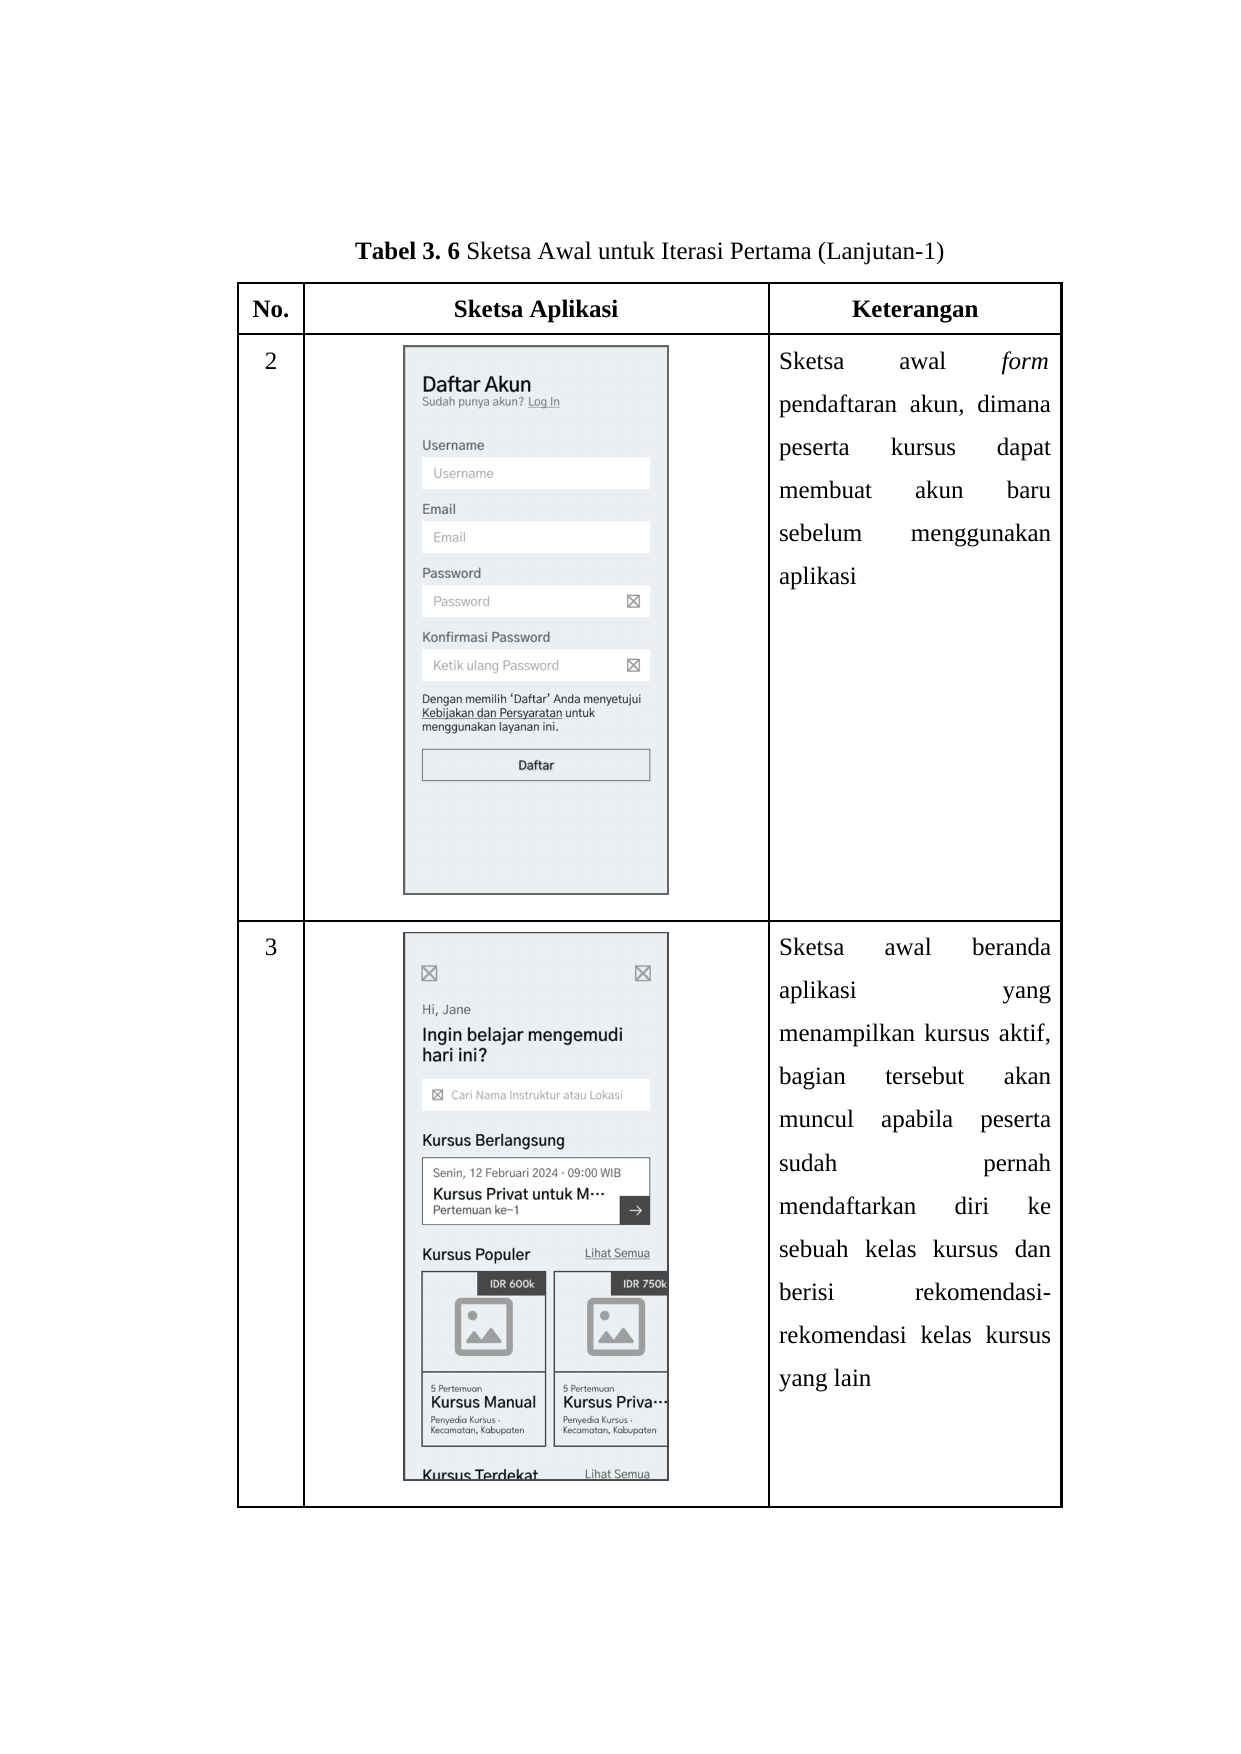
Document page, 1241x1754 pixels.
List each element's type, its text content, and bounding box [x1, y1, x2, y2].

table_cell 2 [239, 335, 303, 919]
table_cell [305, 922, 768, 1506]
picture [403, 345, 669, 895]
table_cell [305, 335, 768, 919]
table_header Sketsa Aplikasi [305, 284, 768, 333]
table_cell Sketsa awal form pendaftaran akun, dimana peserta kursus dapat membuat akun baru sebelum menggunakan aplikasi [770, 335, 1060, 919]
picture [403, 932, 669, 1481]
table_cell 3 [239, 922, 303, 1506]
table_header Keterangan [770, 284, 1060, 333]
table_header No. [239, 284, 303, 333]
table_cell Sketsa awal beranda aplikasi yang menampilkan kursus aktif, bagian tersebut akan muncul apabila peserta sudah pernah mendaftarkan diri ke sebuah kelas kursus dan berisi rekomendasi-rekomendasi kelas kursus yang lain [770, 922, 1060, 1506]
